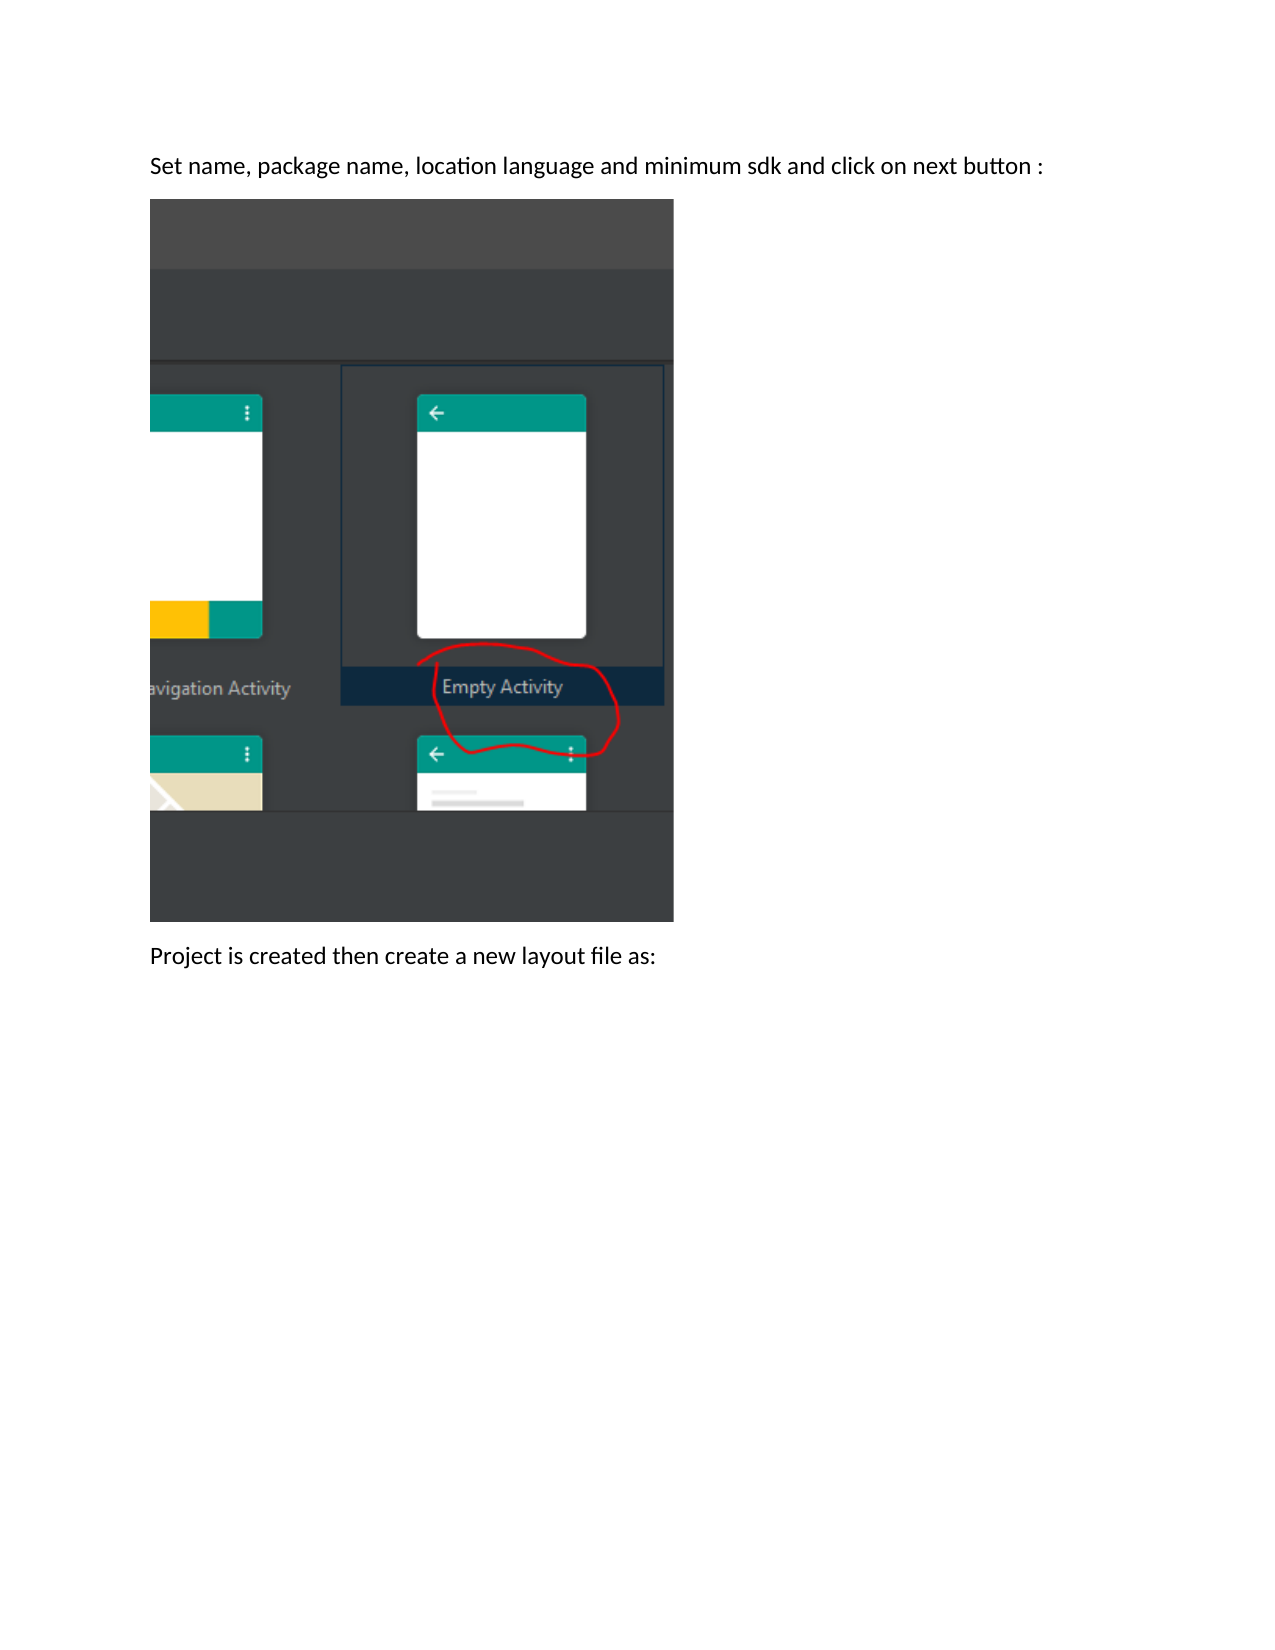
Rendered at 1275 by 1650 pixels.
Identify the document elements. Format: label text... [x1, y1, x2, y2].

text Project is created then create a new layout file as: [150, 940, 1125, 971]
picture [150, 199, 674, 922]
text Set name, package name, location language and minimum sdk and click on next button : [150, 150, 1125, 181]
